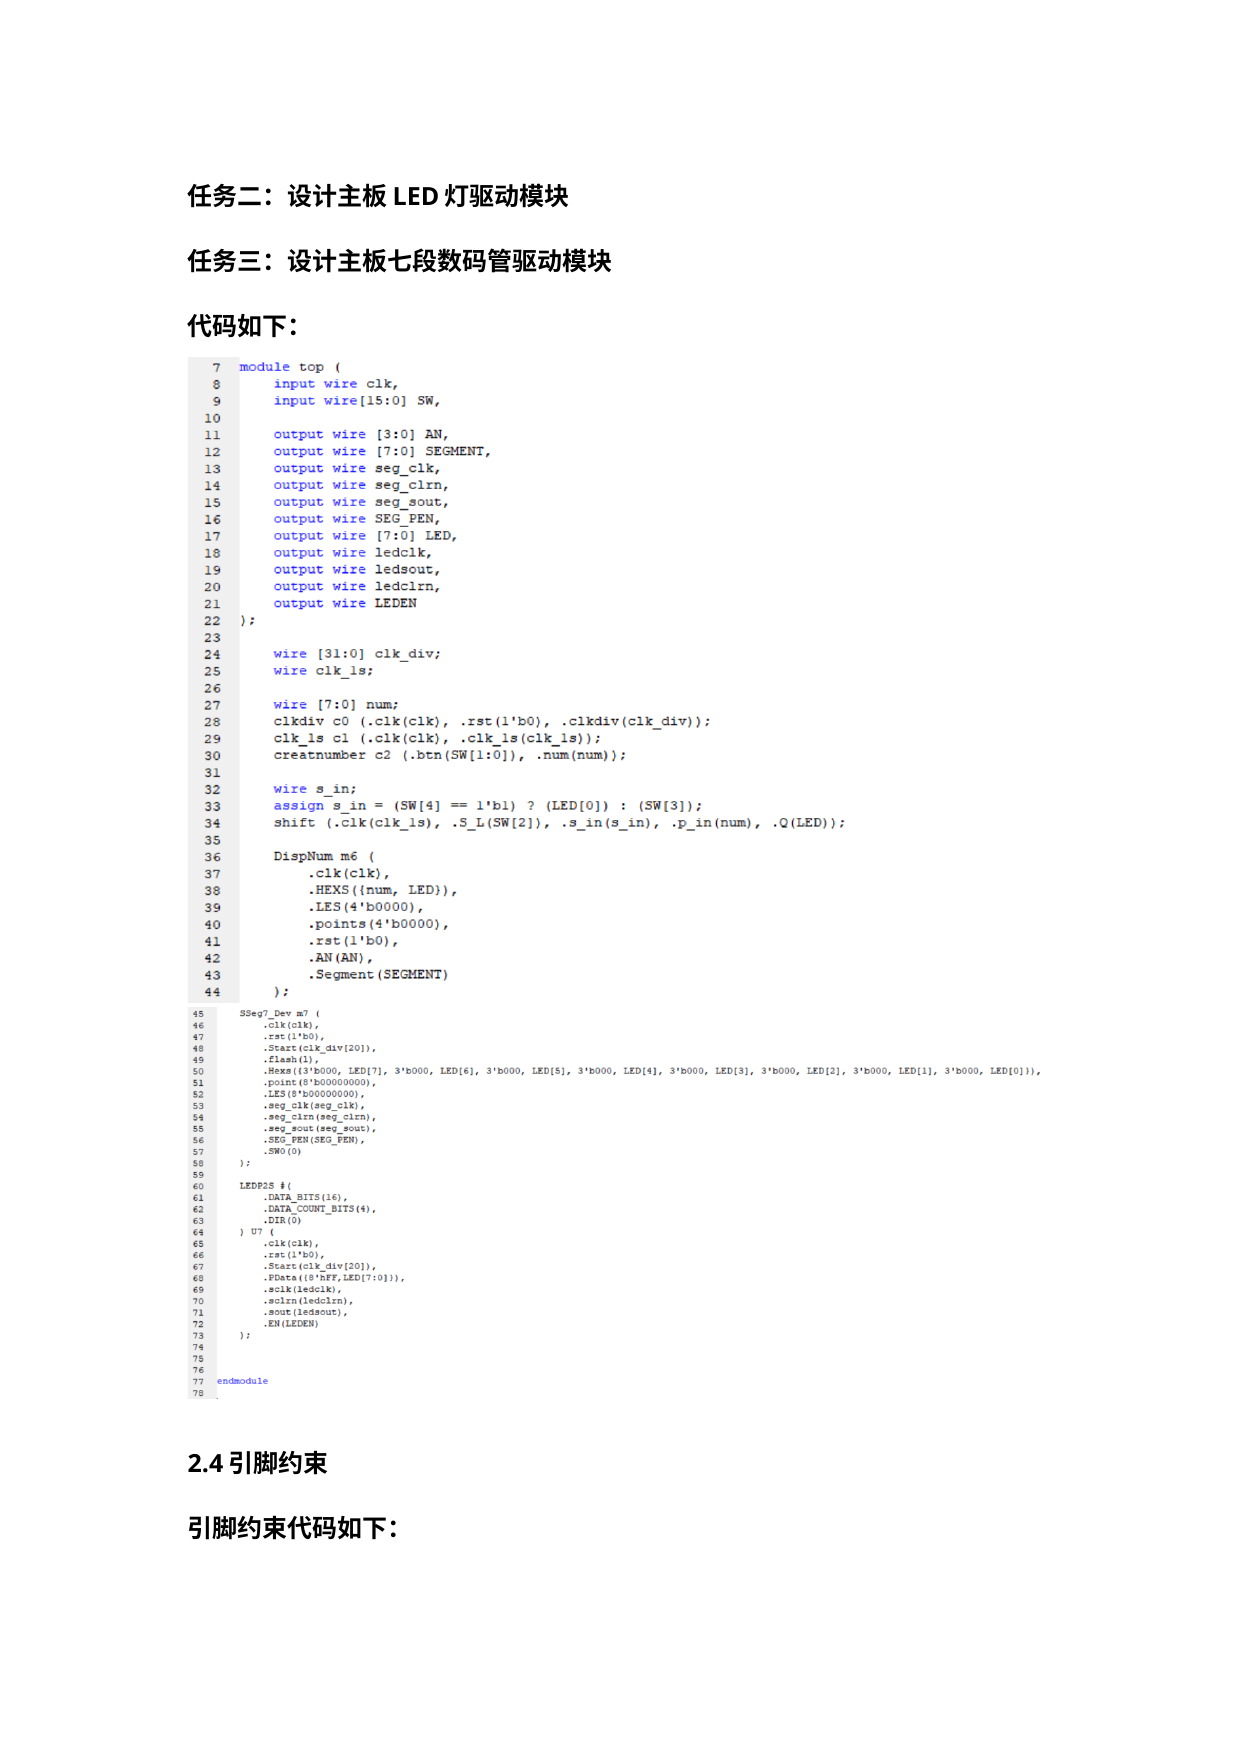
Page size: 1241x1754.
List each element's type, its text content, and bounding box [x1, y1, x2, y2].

picture [187, 357, 1053, 1003]
list 引脚约束代码如下： [187, 1494, 1053, 1559]
list 任务二：设计主板LED灯驱动模块 [187, 162, 1053, 227]
list 2.4引脚约束 [187, 1429, 1053, 1494]
picture [187, 1007, 1052, 1399]
list 任务三：设计主板七段数码管驱动模块 [187, 227, 1053, 292]
list 代码如下： [187, 292, 1053, 357]
